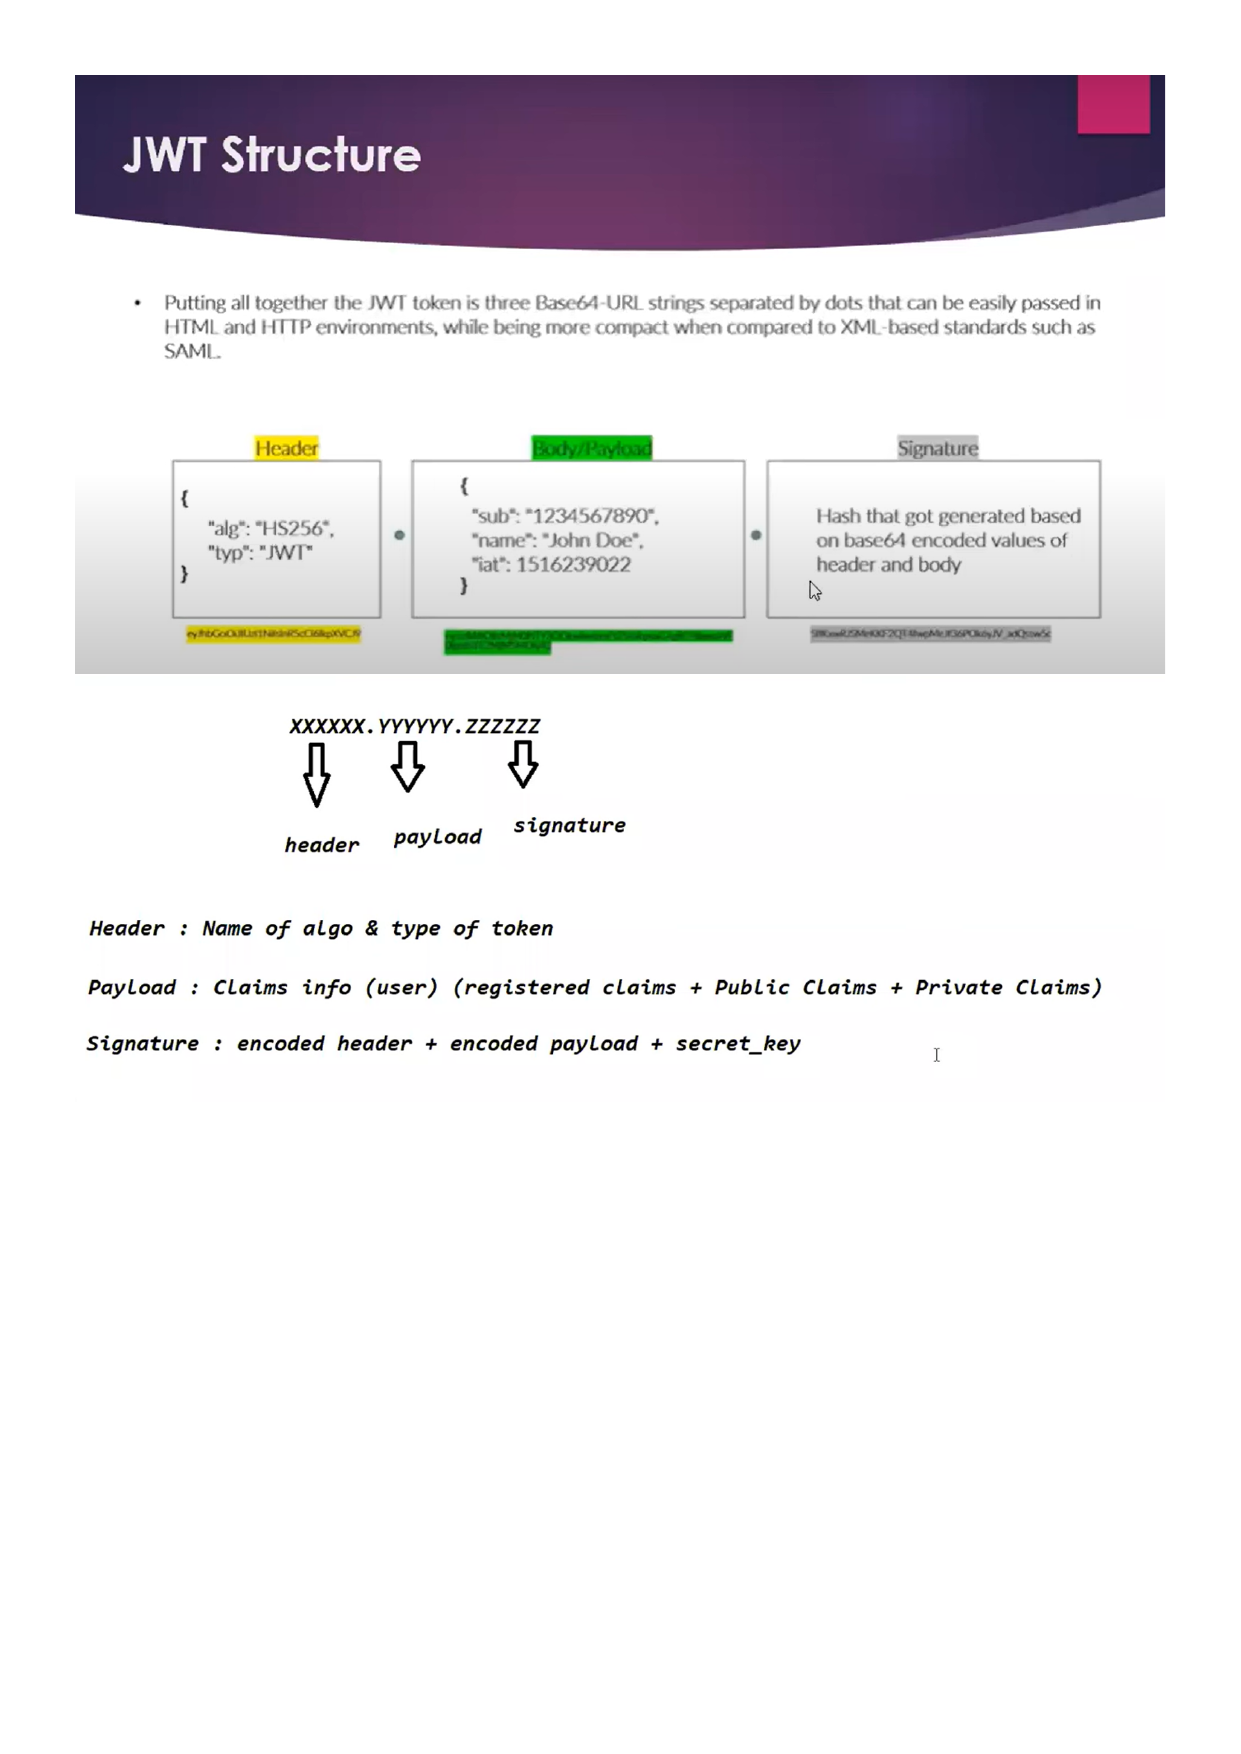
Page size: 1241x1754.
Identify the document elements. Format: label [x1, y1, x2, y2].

picture [75, 75, 1166, 674]
picture [75, 676, 1166, 1102]
